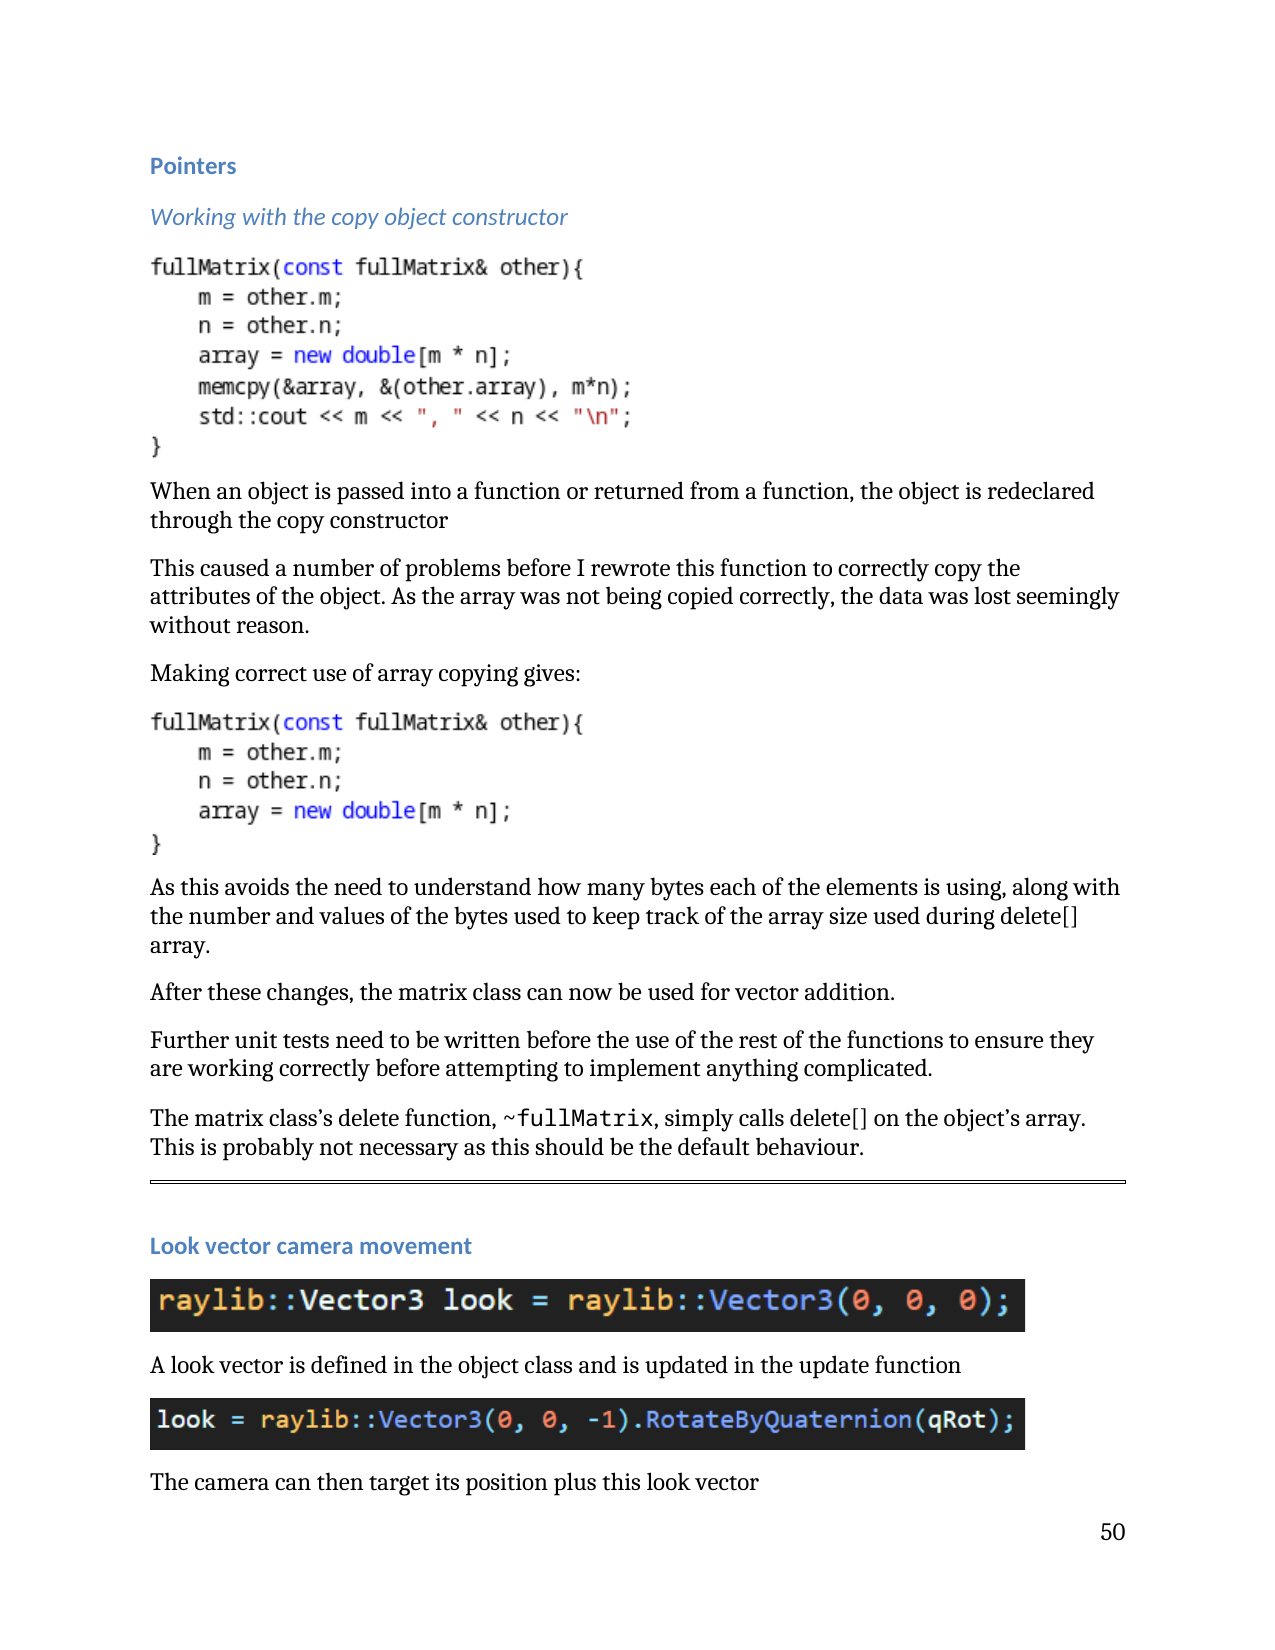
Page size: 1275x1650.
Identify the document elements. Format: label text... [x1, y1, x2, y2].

subtitle Pointers [150, 150, 1125, 181]
text A look vector is defined in the object class and is updated in the update function [150, 1351, 1125, 1379]
text Further unit tests need to be written before the use of the rest of the functions to ensure they are working correctly before attempting to implement anything complicated. [150, 1026, 1125, 1083]
text The camera can then target its position plus this look vector [150, 1468, 1125, 1497]
subtitle Look vector camera movement [150, 1230, 1125, 1261]
text Making correct use of array copying gives: [150, 658, 1125, 687]
text This caused a number of problems before I rewrote this function to correctly copy the attributes of the object. As the array was not being copied correctly, the data was lost seemingly without reason. [150, 553, 1125, 640]
text The matrix class’s delete function, ~fullMatrix, simply calls delete[] on the object’s array. This is probably not necessary as this should be the default behaviour. [150, 1102, 1125, 1162]
text When an object is passed into a function or returned from a function, the object is redeclared through the copy constructor [150, 477, 1125, 535]
picture [150, 1398, 1025, 1450]
text After these changes, the matrix class can now be used for vector addition. [150, 978, 1125, 1007]
subtitle Working with the copy object constructor [150, 201, 1125, 232]
text As this avoids the need to understand how many bytes each of the elements is using, along with the number and values of the bytes used to keep track of the array size used during delete[] array. [150, 873, 1125, 959]
picture [150, 1279, 1025, 1332]
